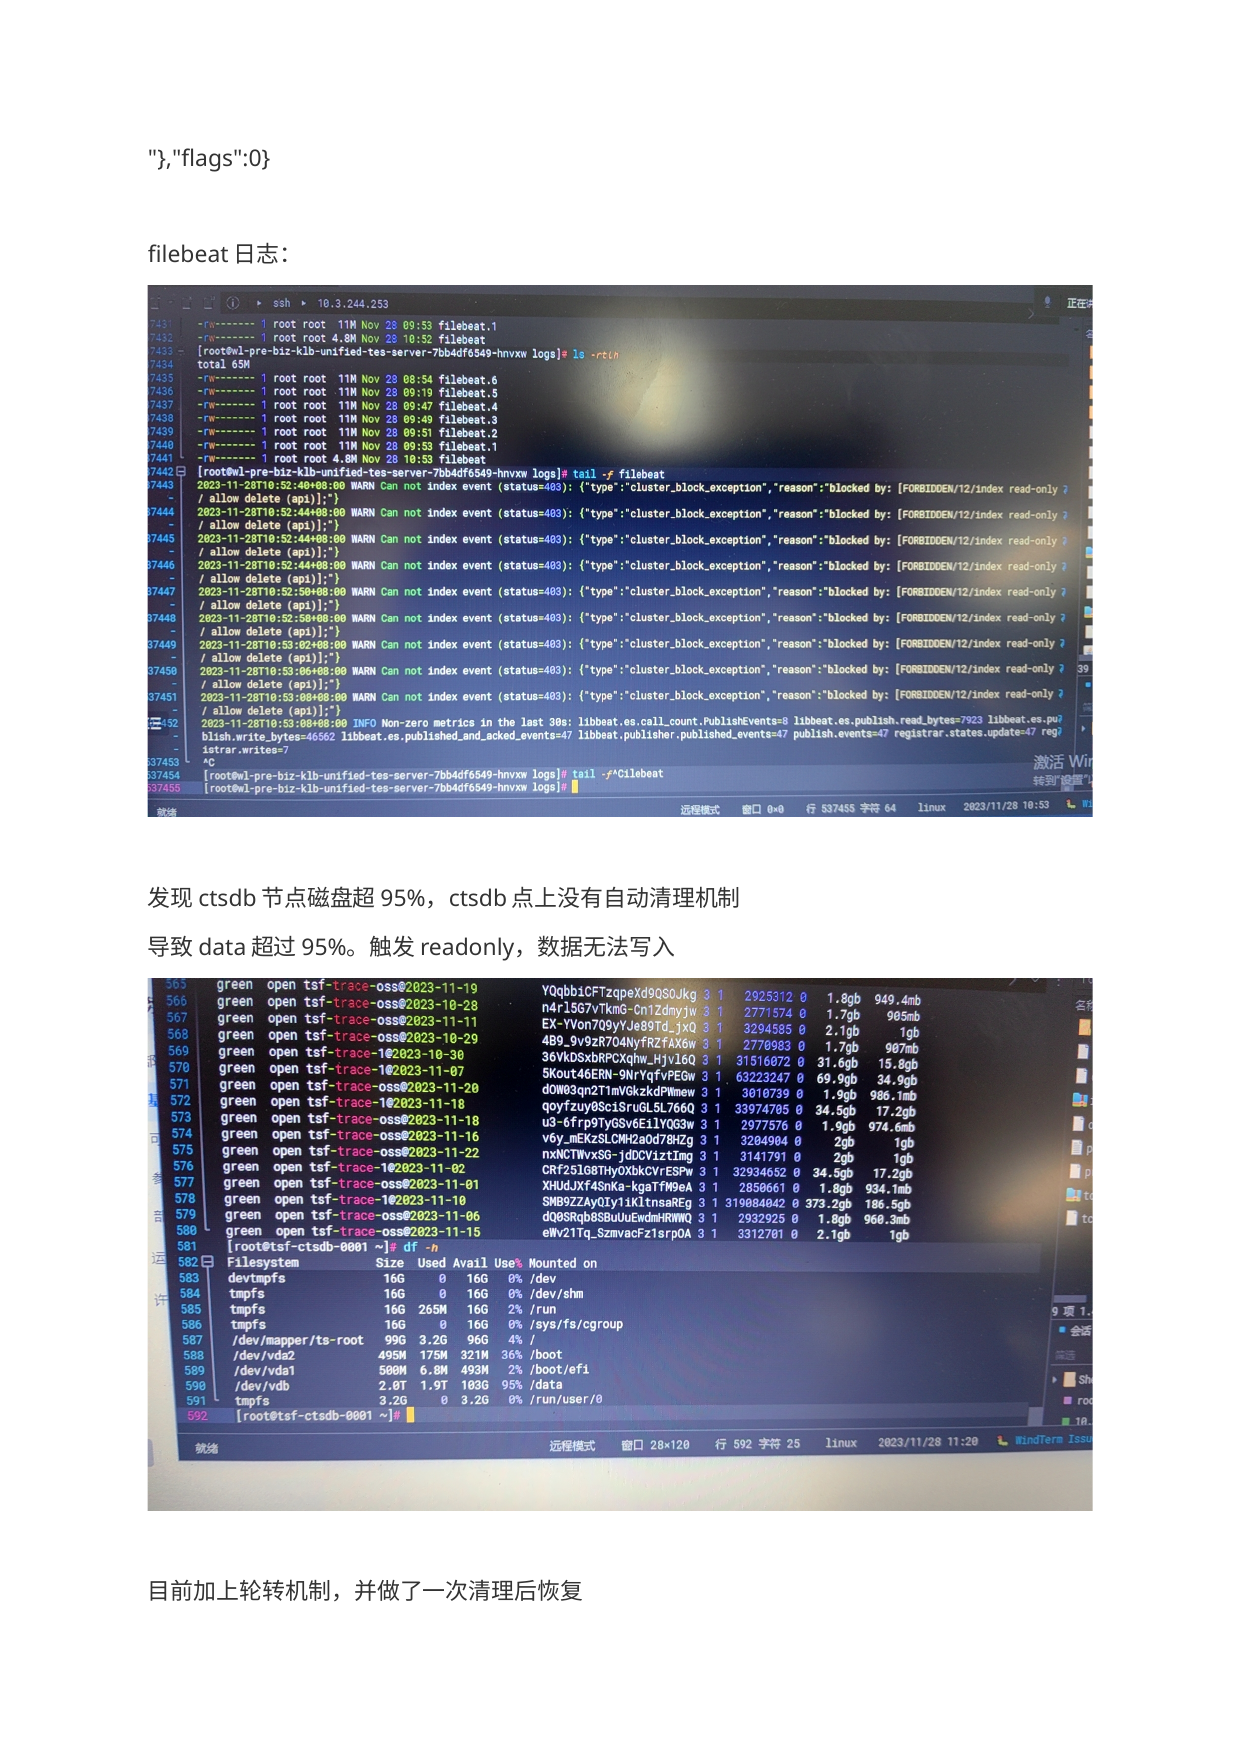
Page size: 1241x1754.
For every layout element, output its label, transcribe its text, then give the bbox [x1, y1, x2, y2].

text 发现ctsdb节点磁盘超95%，ctsdb点上没有自动清理机制 [148, 879, 1093, 913]
text 导致data超过95%。触发readonly，数据无法写入 [148, 929, 1093, 962]
picture [147, 978, 1093, 1511]
picture [147, 285, 1093, 817]
text filebeat日志： [148, 236, 1093, 269]
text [148, 142, 1093, 173]
text 目前加上轮转机制，并做了一次清理后恢复 [148, 1573, 1093, 1606]
